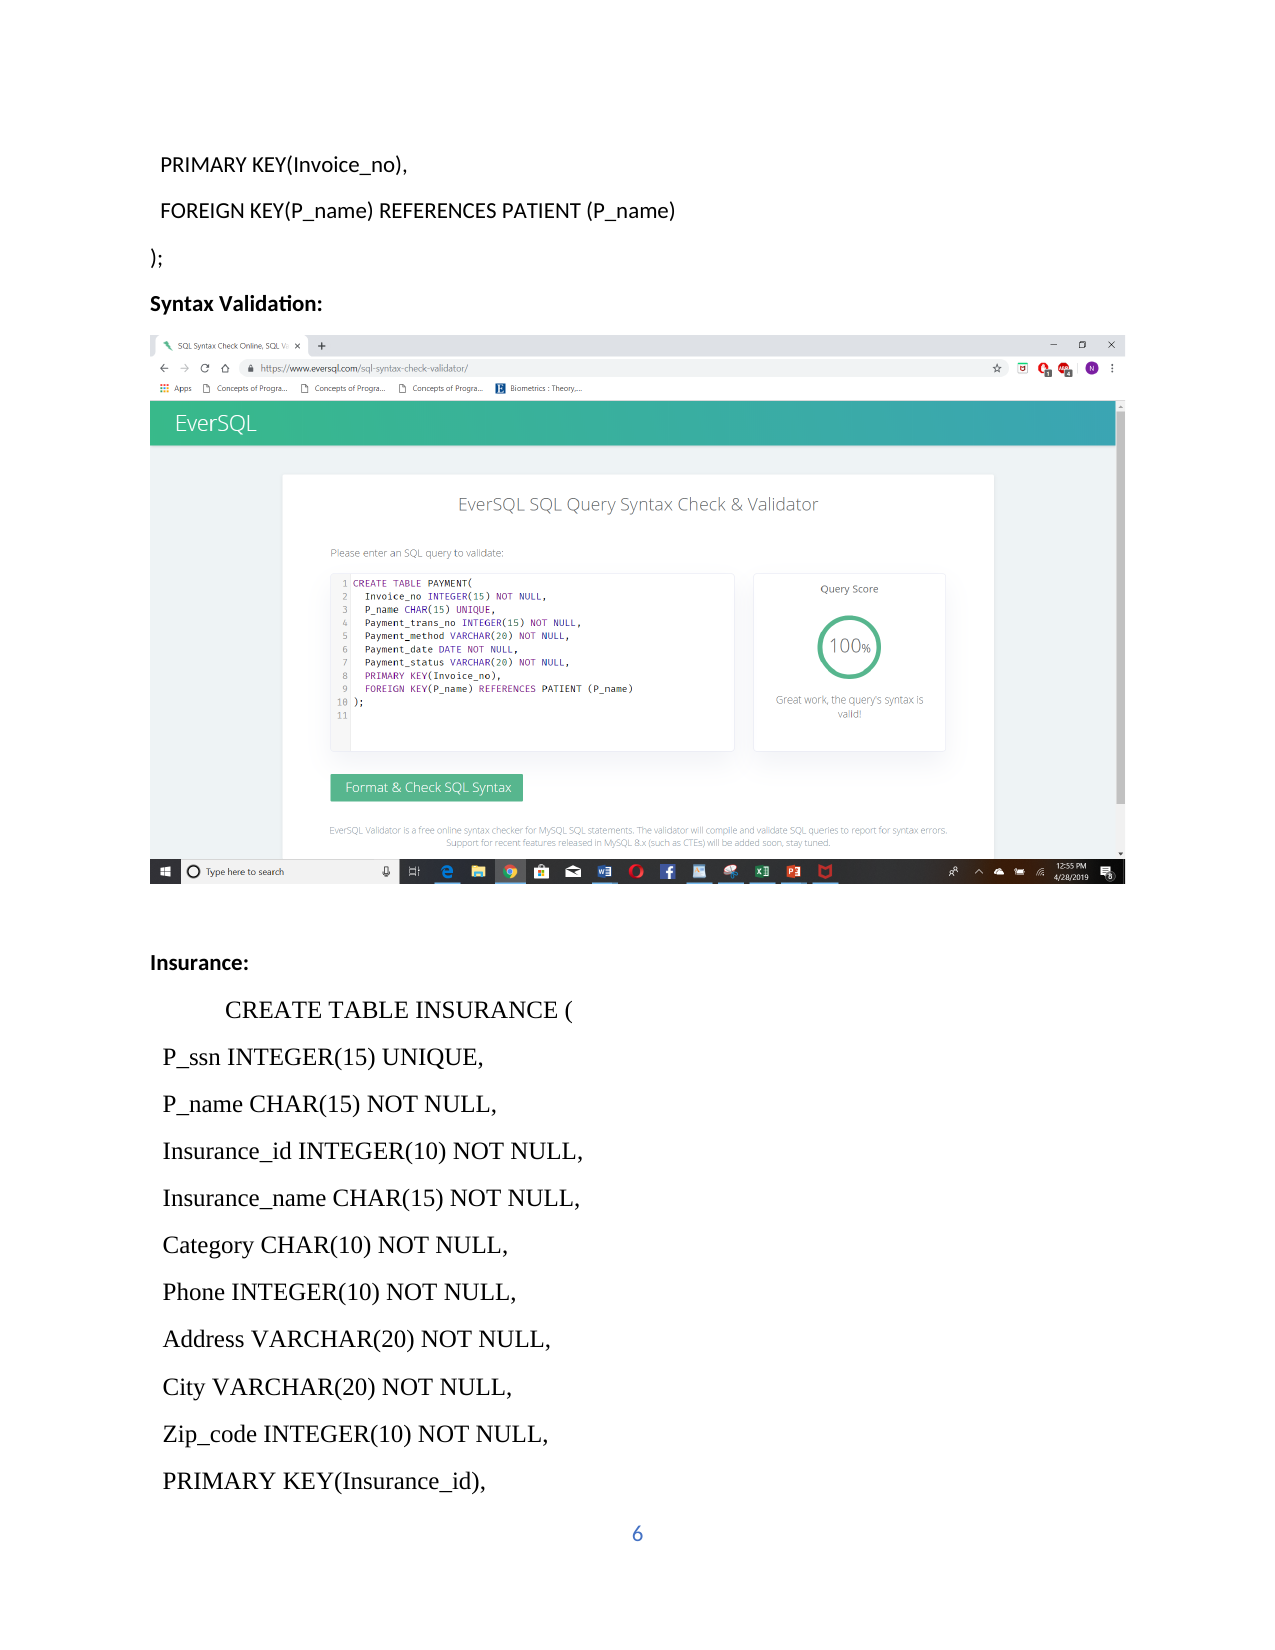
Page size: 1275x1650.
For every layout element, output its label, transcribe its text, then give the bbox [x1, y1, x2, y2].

text Insurance_id INTEGER(10) NOT NULL, [150, 1136, 1125, 1165]
text Insurance_name CHAR(15) NOT NULL, [150, 1183, 1125, 1212]
text City VARCHAR(20) NOT NULL, [150, 1372, 1125, 1400]
text Zip_code INTEGER(10) NOT NULL, [150, 1419, 1125, 1447]
text Address VARCHAR(20) NOT NULL, [150, 1324, 1125, 1353]
text PRIMARY KEY(Invoice_no), [150, 150, 1125, 178]
picture [150, 335, 1125, 884]
text Phone INTEGER(10) NOT NULL, [150, 1277, 1125, 1306]
text Insurance: [150, 948, 1125, 977]
text Category CHAR(10) NOT NULL, [150, 1230, 1125, 1259]
text P_ssn INTEGER(15) UNIQUE, [150, 1042, 1125, 1071]
text FOREIGN KEY(P_name) REFERENCES PATIENT (P_name) [150, 196, 1125, 224]
text CREATE TABLE INSURANCE ( [150, 995, 1125, 1024]
text ); [150, 243, 1125, 271]
text Syntax Validation: [150, 289, 1125, 317]
text PRIMARY KEY(Insurance_id), [150, 1466, 1125, 1494]
text P_name CHAR(15) NOT NULL, [150, 1089, 1125, 1118]
